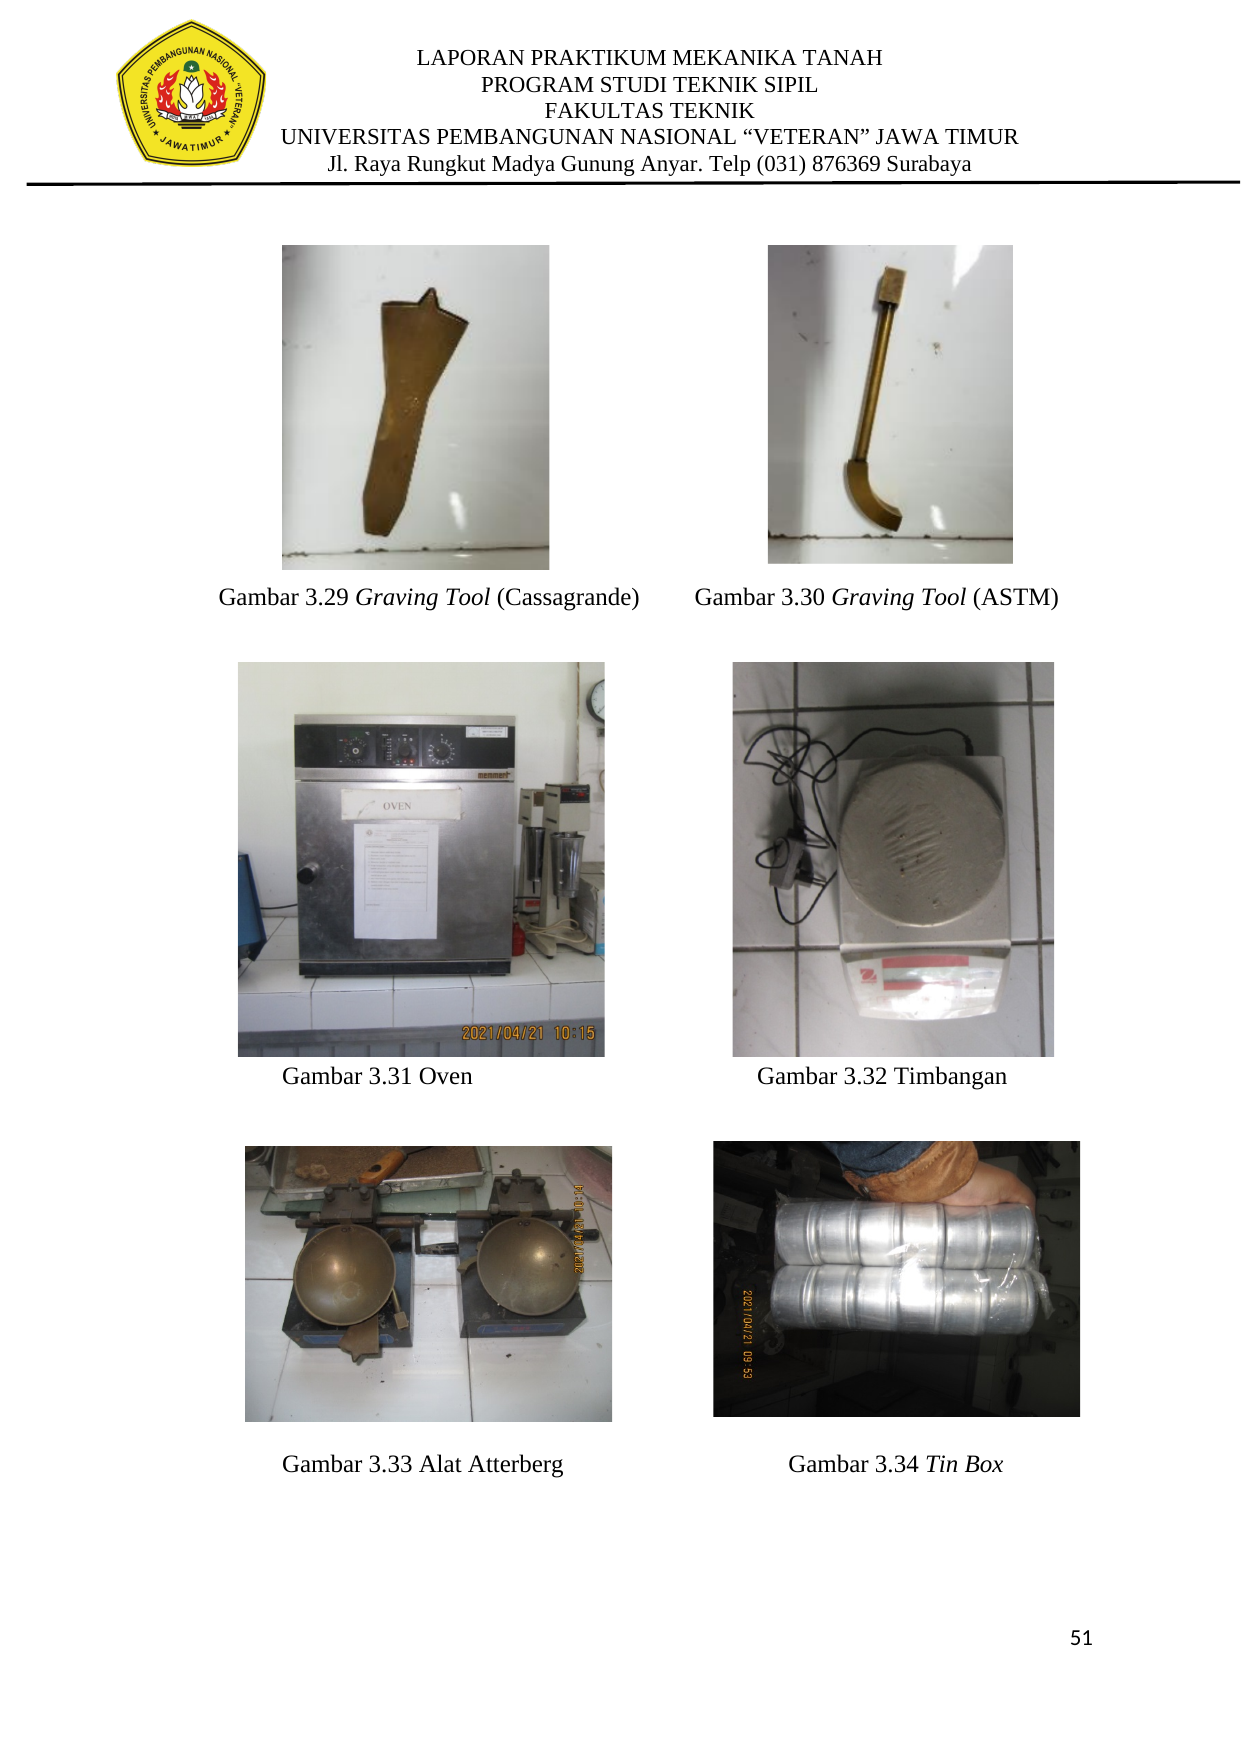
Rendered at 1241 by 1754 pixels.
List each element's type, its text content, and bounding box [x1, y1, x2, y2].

picture [245, 1146, 613, 1422]
text Gambar 3.31 Oven Gambar 3.32 Timbangan [207, 1061, 1093, 1089]
picture [713, 1141, 1081, 1417]
picture [282, 245, 550, 570]
text Gambar 3.33 Alat Atterberg Gambar 3.34 Tin Box [207, 1449, 1093, 1478]
picture [767, 245, 1013, 565]
text Gambar 3.29 Graving Tool (Cassagrande) Gambar 3.30 Graving Tool (ASTM) [213, 582, 1093, 611]
picture [116, 19, 267, 167]
picture [732, 662, 1055, 1057]
picture [238, 662, 605, 1057]
